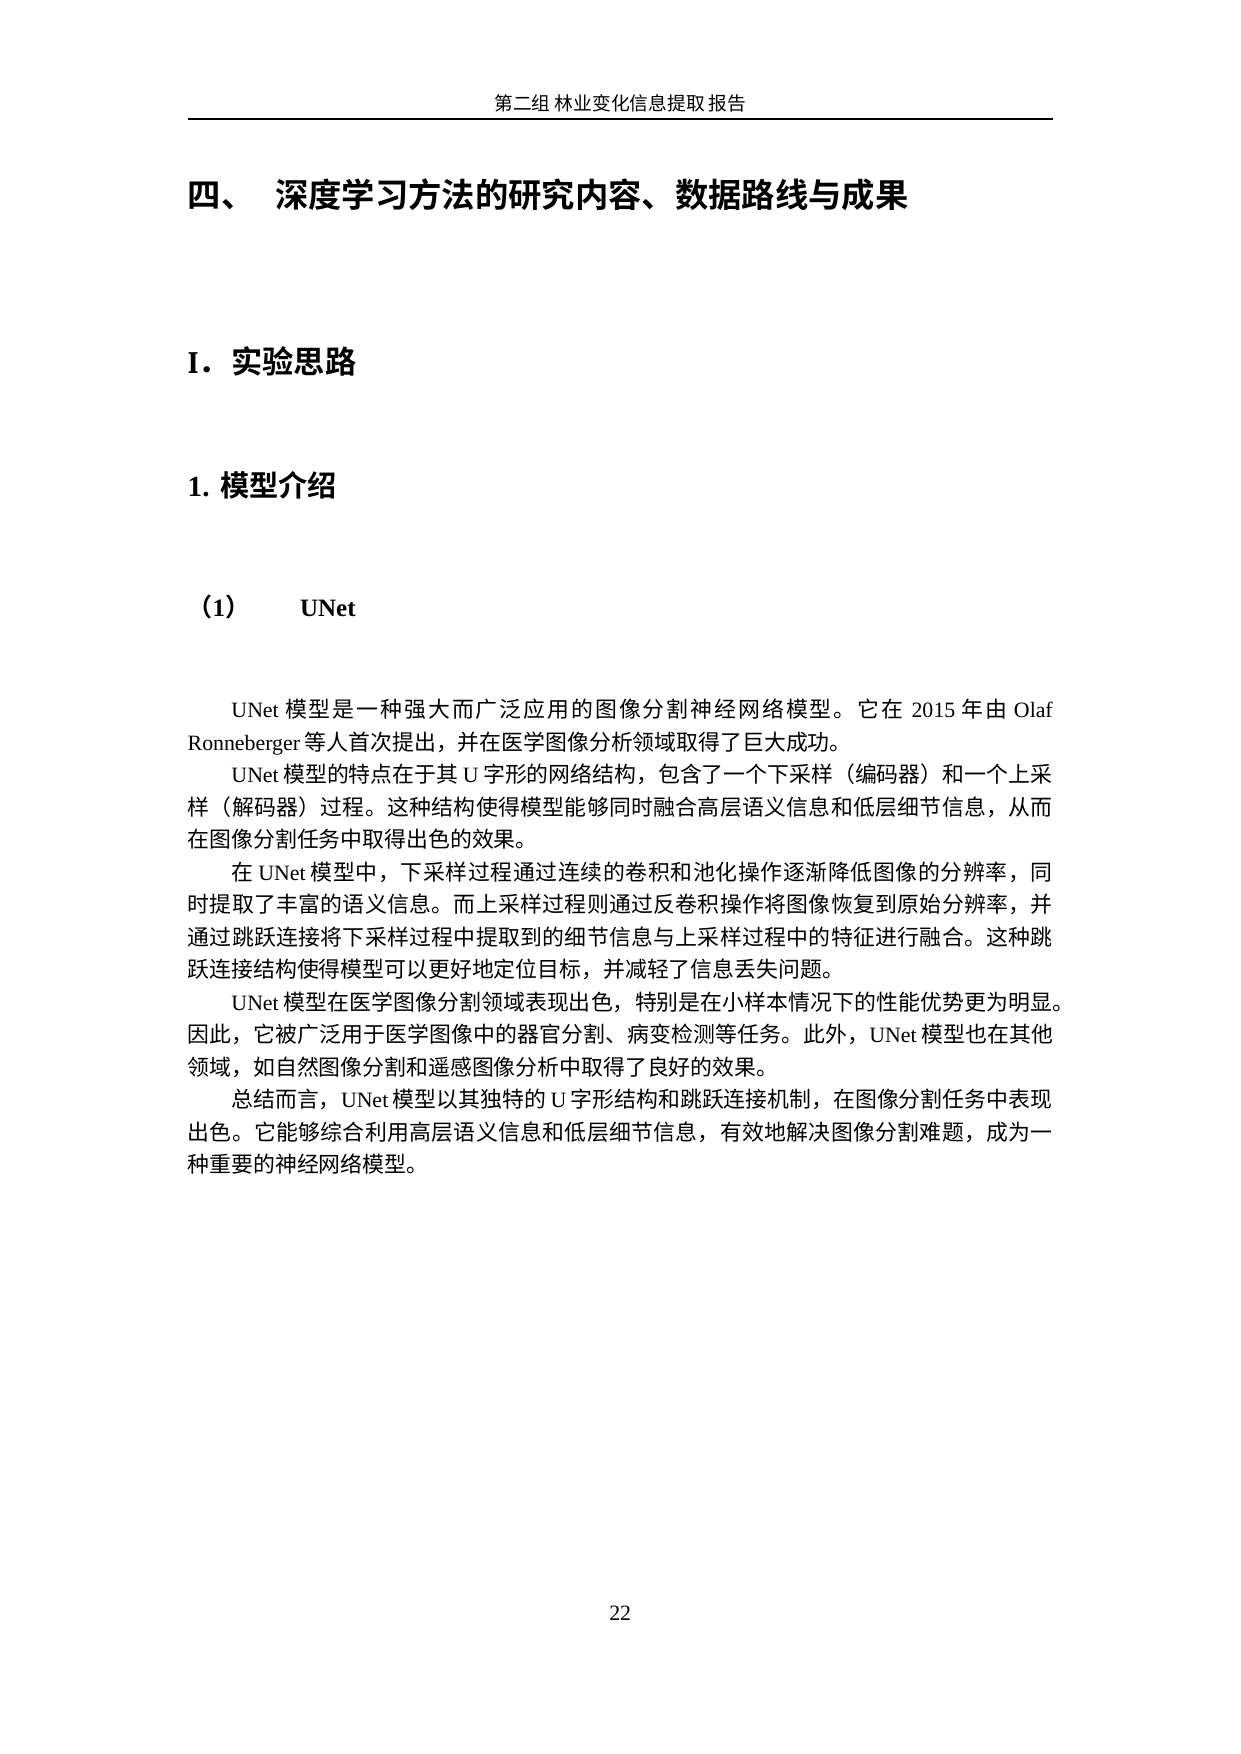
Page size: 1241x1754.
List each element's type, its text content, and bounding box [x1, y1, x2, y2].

text 总结而言，UNet模型以其独特的U字形结构和跳跃连接机制，在图像分割任务中表现出色。它能够综合利用高层语义信息和低层细节信息，有效地解决图像分割难题，成为一种重要的神经网络模型。 [187, 1082, 1053, 1179]
text UNet模型在医学图像分割领域表现出色，特别是在小样本情况下的性能优势更为明显。因此，它被广泛用于医学图像中的器官分割、病变检测等任务。此外，UNet模型也在其他领域，如自然图像分割和遥感图像分析中取得了良好的效果。 [187, 984, 1053, 1082]
subtitle UNet [187, 573, 1053, 638]
text 在UNet模型中，下采样过程通过连续的卷积和池化操作逐渐降低图像的分辨率，同时提取了丰富的语义信息。而上采样过程则通过反卷积操作将图像恢复到原始分辨率，并通过跳跃连接将下采样过程中提取到的细节信息与上采样过程中的特征进行融合。这种跳跃连接结构使得模型可以更好地定位目标，并减轻了信息丢失问题。 [187, 854, 1053, 984]
subtitle 深度学习方法的研究内容、数据路线与成果 [187, 160, 1053, 225]
subtitle 模型介绍 [187, 451, 1053, 516]
text UNet模型是一种强大而广泛应用的图像分割神经网络模型。它在2015年由Olaf Ronneberger等人首次提出，并在医学图像分析领域取得了巨大成功。 [187, 692, 1053, 757]
text UNet模型的特点在于其U字形的网络结构，包含了一个下采样（编码器）和一个上采样（解码器）过程。这种结构使得模型能够同时融合高层语义信息和低层细节信息，从而在图像分割任务中取得出色的效果。 [187, 757, 1053, 854]
subtitle 实验思路 [187, 327, 1053, 392]
